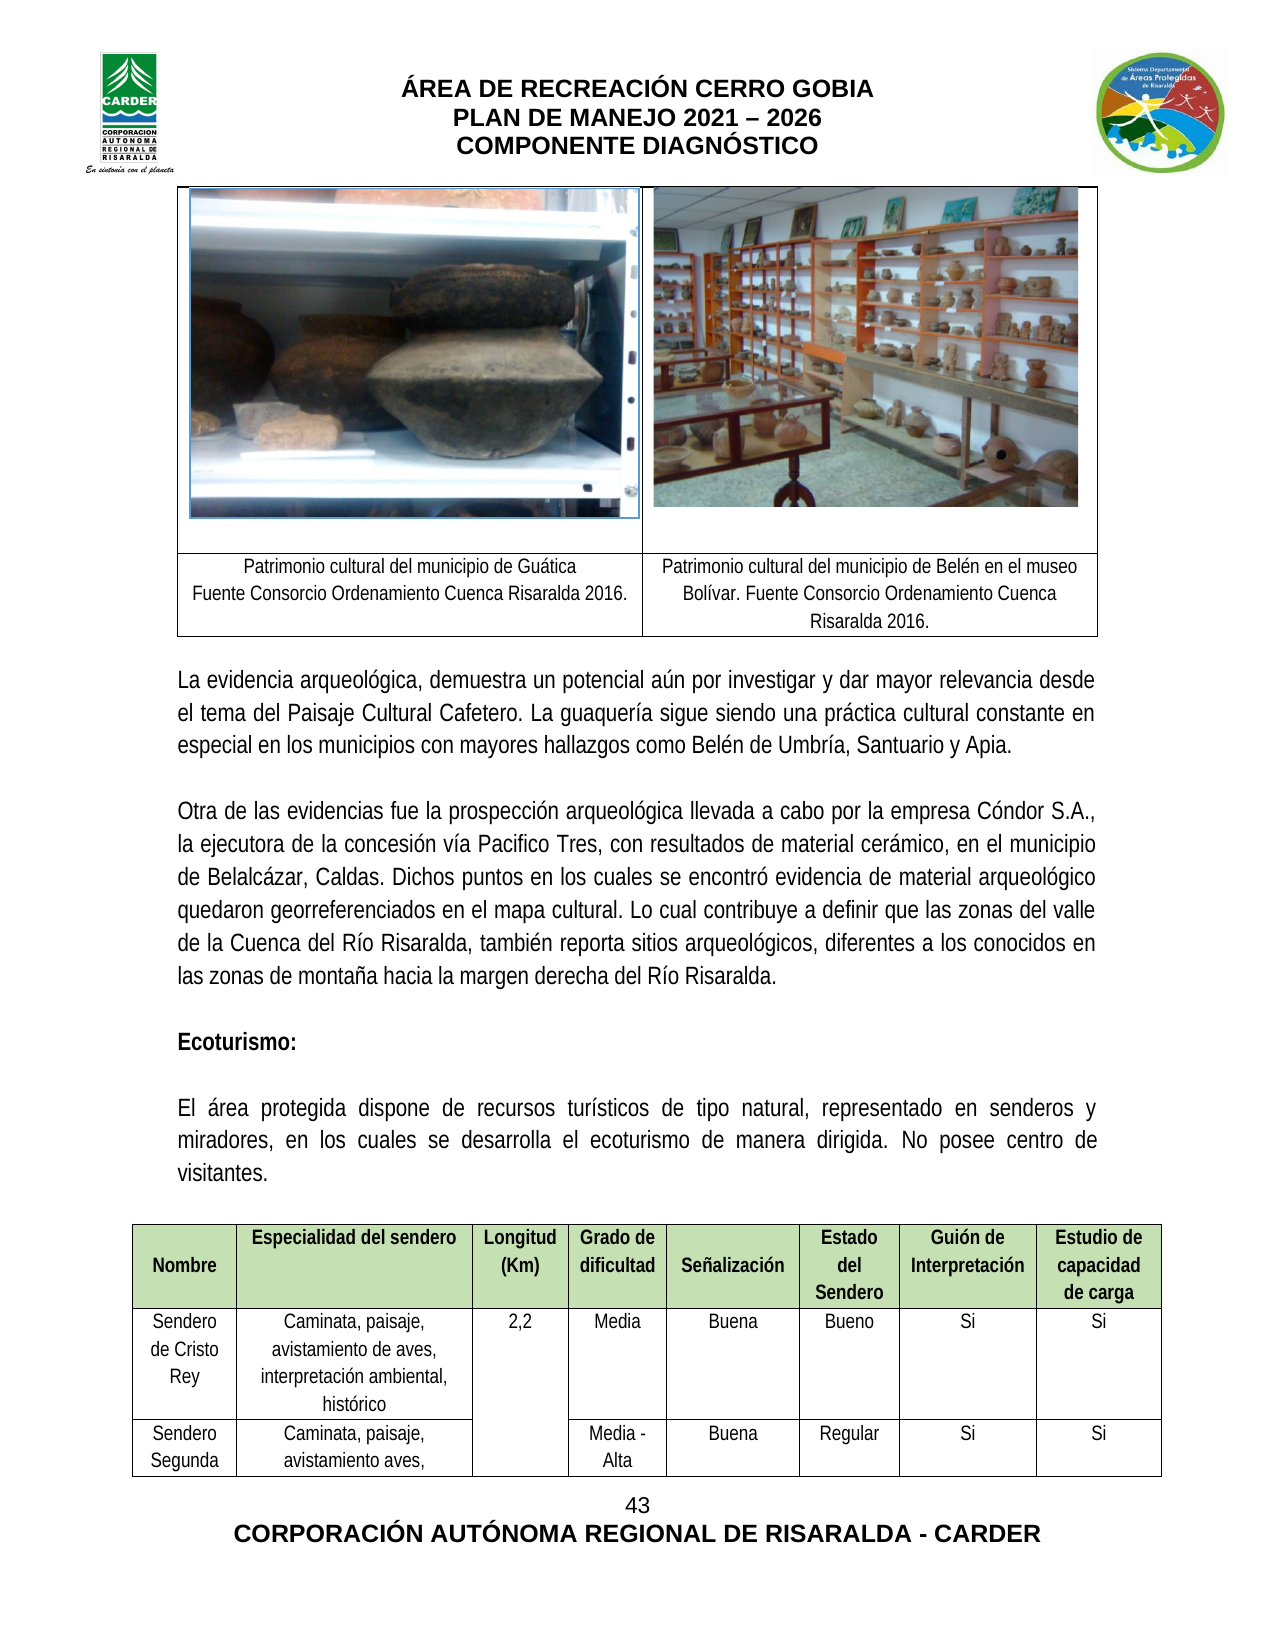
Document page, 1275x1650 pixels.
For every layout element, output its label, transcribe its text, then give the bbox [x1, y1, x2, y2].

picture [1092, 49, 1229, 178]
table_cell Si [900, 1309, 1036, 1419]
table_cell Caminata, paisaje, avistamiento aves, interpretación ambiental. [237, 1420, 472, 1476]
list Otra de las evidencias fue la prospección arqueológica llevada a cabo por la empresa Cóndor S.A., la ejecutora de la concesión vía Pacifico Tres, con resultados de material cerámico, en el municipio de Belalcázar, Caldas. Dichos puntos en los cuales se encontró evidencia de material arqueológico quedaron georreferenciados en el mapa cultural. Lo cual contribuye a definir que las zonas del valle de la Cuenca del Río Risaralda, también reporta sitios arqueológicos, diferentes a los conocidos en las zonas de montaña hacia la margen derecha del Río Risaralda. [177, 796, 1098, 989]
table_cell Patrimonio cultural del municipio de Guática Fuente Consorcio Ordenamiento Cuenca Risaralda 2016. [178, 554, 642, 636]
table_header Especialidad del sendero [237, 1225, 472, 1308]
table_cell Si [1037, 1309, 1161, 1419]
table_cell Media [569, 1309, 666, 1419]
table_header Grado de dificultad [569, 1225, 666, 1308]
table_cell Media - Alta [569, 1420, 666, 1476]
table_cell Sendero Segunda Piedra [133, 1420, 236, 1476]
table_cell 2,2 [473, 1309, 568, 1476]
picture [653, 187, 1079, 507]
table_cell Si [900, 1420, 1036, 1476]
text Ecoturismo: [177, 1027, 1098, 1055]
table_header Estado del Sendero [800, 1225, 899, 1308]
table_header Longitud (Km) [473, 1225, 568, 1308]
table_cell Si [1037, 1420, 1161, 1476]
table_cell Sendero de Cristo Rey [133, 1309, 236, 1419]
table_cell Patrimonio cultural del municipio de Belén en el museo Bolívar. Fuente Consorcio Ordenamiento Cuenca Risaralda 2016. [643, 554, 1097, 636]
picture [80, 45, 180, 184]
text El área protegida dispone de recursos turísticos de tipo natural, representado en senderos y miradores, en los cuales se desarrolla el ecoturismo de manera dirigida. No posee centro de visitantes. [177, 1092, 1098, 1187]
table_header Guión de Interpretación [900, 1225, 1036, 1308]
picture [191, 189, 638, 517]
table_header Nombre [133, 1225, 236, 1308]
table_cell Buena [667, 1309, 799, 1419]
table_header Señalización [667, 1225, 799, 1308]
table_cell Bueno [800, 1309, 899, 1419]
table_cell Regular [800, 1420, 899, 1476]
text La evidencia arqueológica, demuestra un potencial aún por investigar y dar mayor relevancia desde el tema del Paisaje Cultural Cafetero. La guaquería sigue siendo una práctica cultural constante en especial en los municipios con mayores hallazgos como Belén de Umbría, Santuario y Apia. [177, 664, 1098, 759]
table_cell Buena [667, 1420, 799, 1476]
table_cell [178, 188, 642, 553]
table_cell [643, 188, 1097, 553]
table_header Estudio de capacidad de carga [1037, 1225, 1161, 1308]
table_cell Caminata, paisaje, avistamiento de aves, interpretación ambiental, histórico [237, 1309, 472, 1419]
